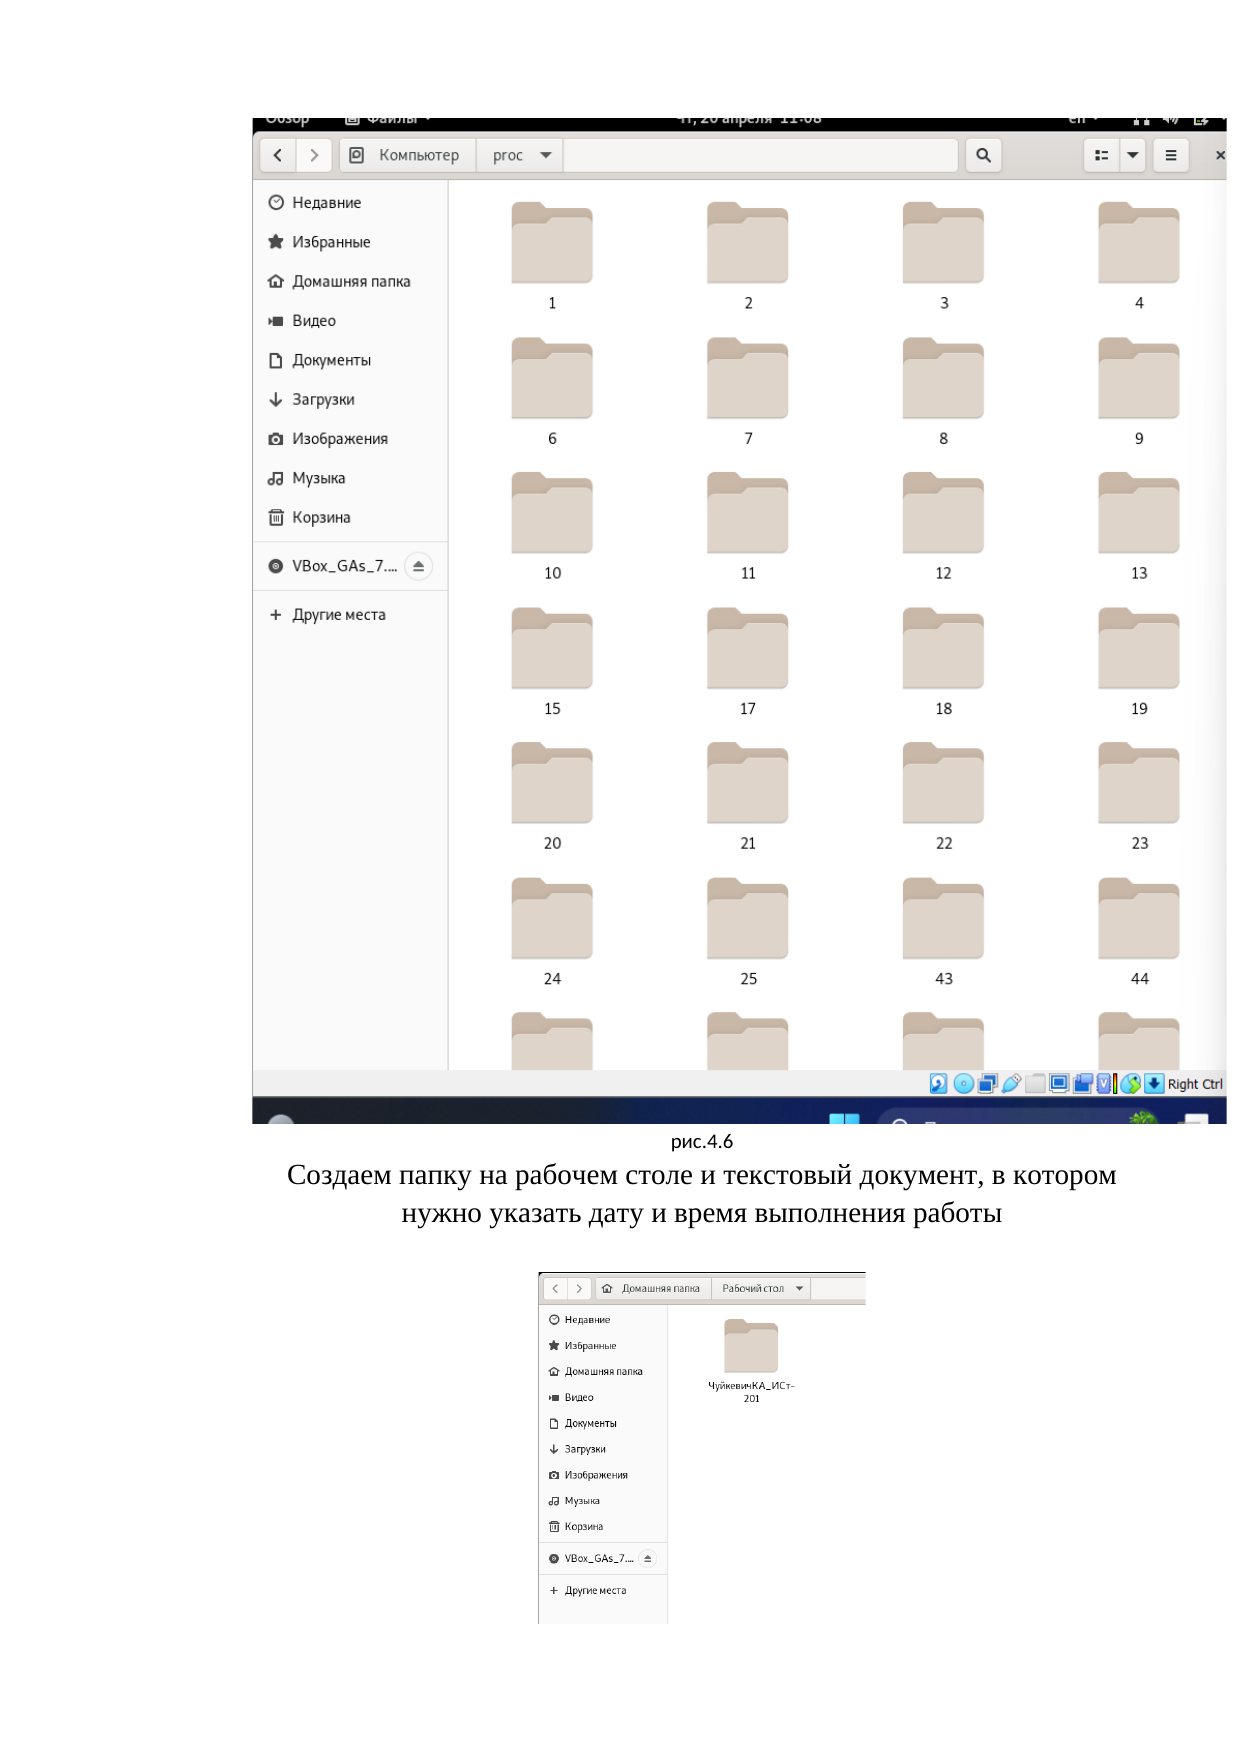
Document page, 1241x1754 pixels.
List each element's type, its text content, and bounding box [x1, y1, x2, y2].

list рис.4.6 [252, 1128, 1152, 1153]
picture [252, 118, 1227, 1124]
picture [538, 1272, 866, 1624]
list Создаем папку на рабочем столе и текстовый документ, в котором нужно указать дату и время выполнения работы [252, 1157, 1152, 1229]
